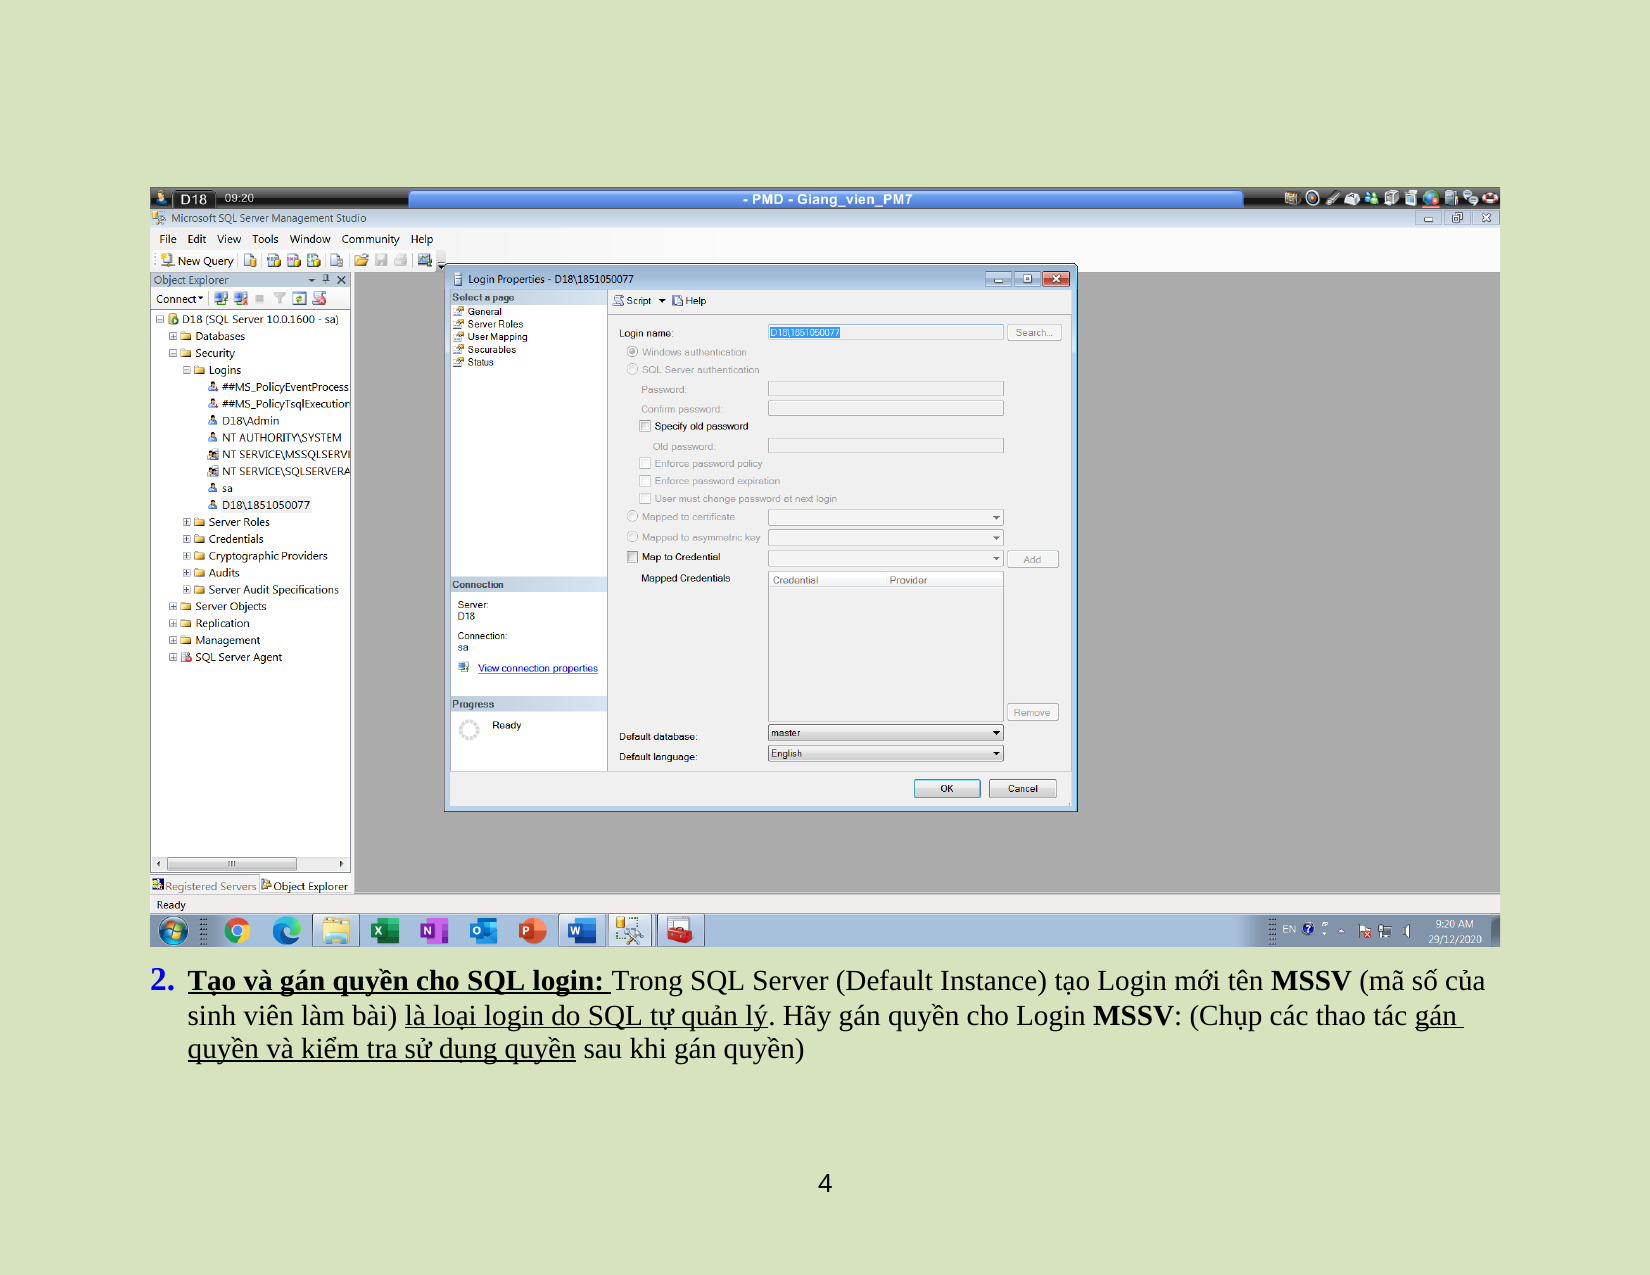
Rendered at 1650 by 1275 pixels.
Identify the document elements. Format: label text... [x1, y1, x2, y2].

picture [150, 187, 1500, 947]
list Tạo và gán quyền cho SQL login: Trong SQL Server (Default Instance) tạo Login mới tên MSSV (mã số của sinh viên làm bài) là loại login do SQL tự quản lý. Hãy gán quyền cho Login MSSV: (Chụp các thao tác gán quyền và kiểm tra sử dụng quyền sau khi gán quyền) [150, 959, 1500, 1065]
